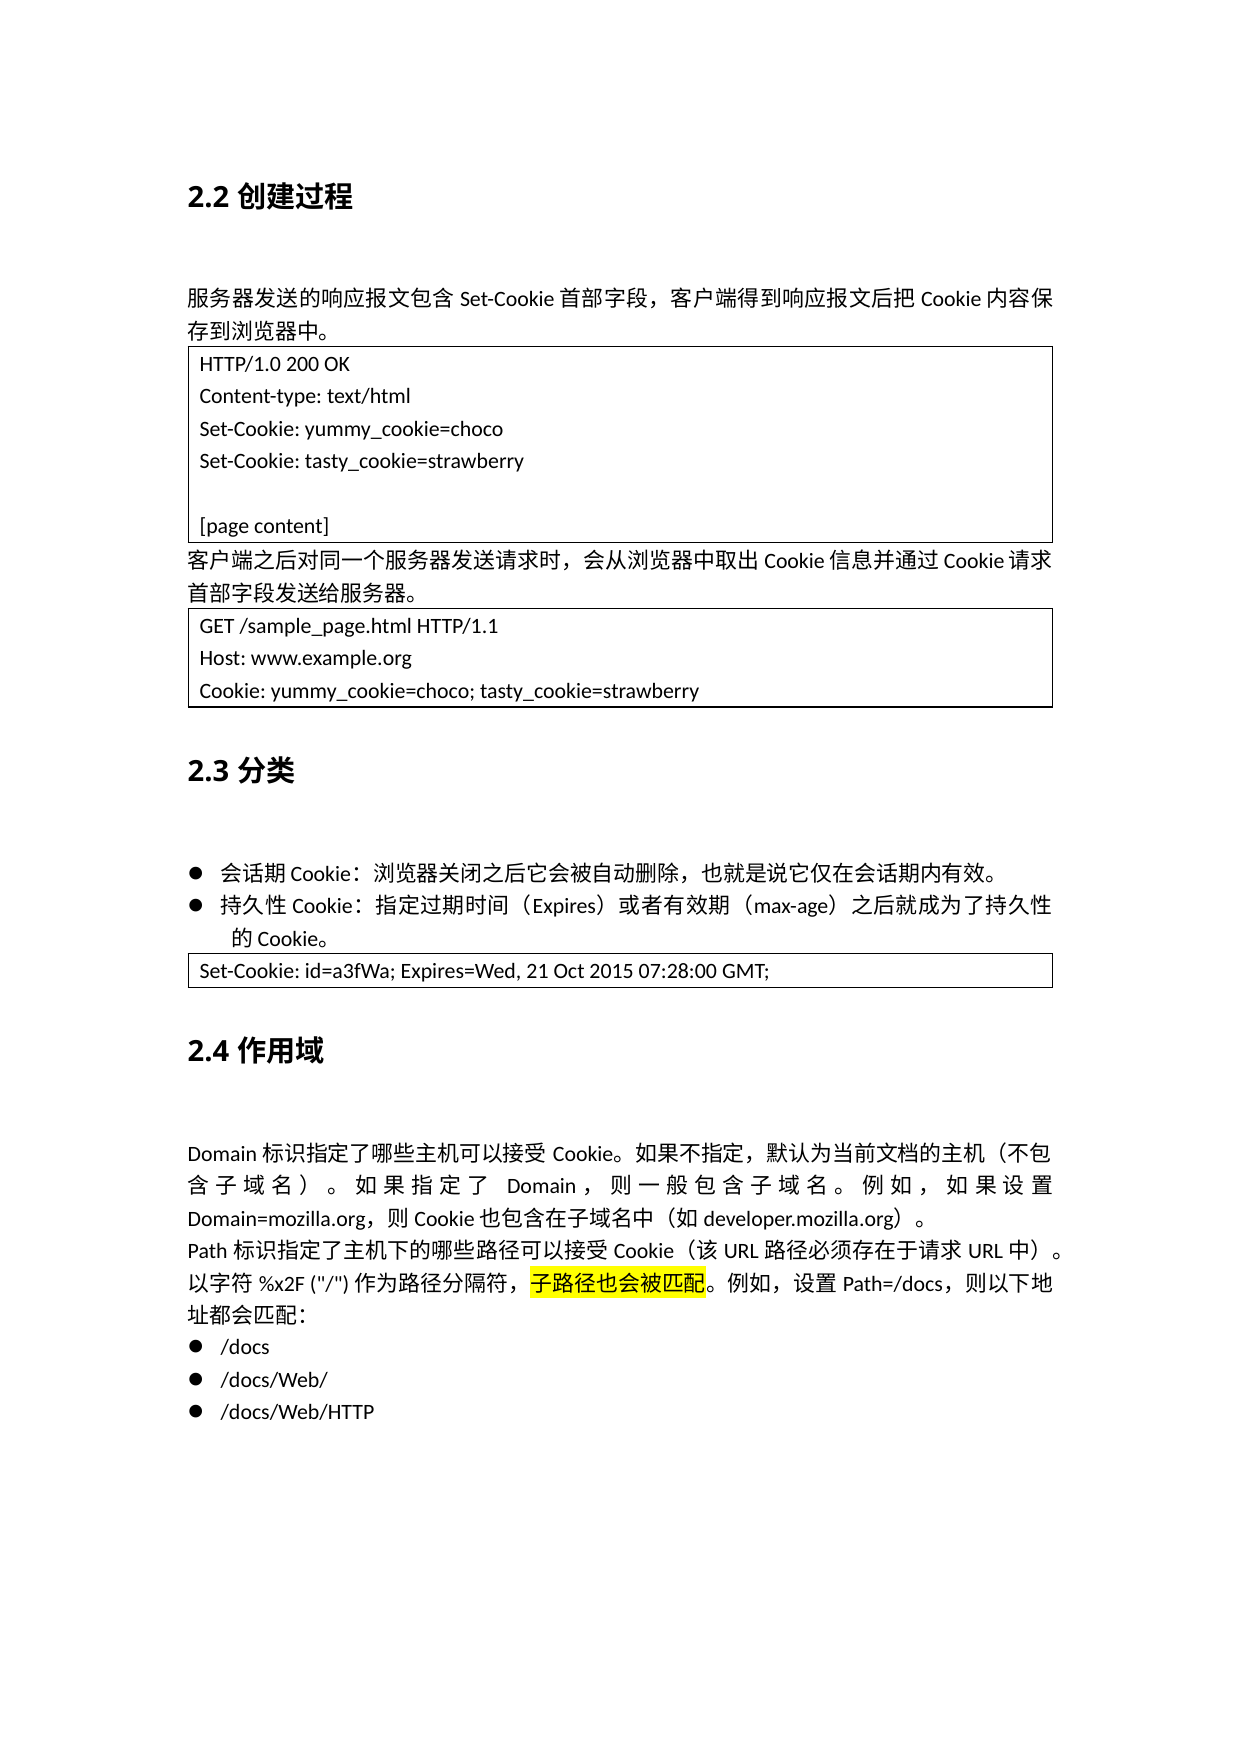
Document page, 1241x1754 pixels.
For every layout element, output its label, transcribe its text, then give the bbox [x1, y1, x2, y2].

subtitle 创建过程 [187, 162, 1053, 227]
text Path 标识指定了主机下的哪些路径可以接受 Cookie（该 URL 路径必须存在于请求 URL 中）。以字符 %x2F ("/") 作为路径分隔符，子路径也会被匹配。例如，设置 Path=/docs，则以下地址都会匹配： [187, 1233, 1053, 1331]
list 会话期Cookie：浏览器关闭之后它会被自动删除，也就是说它仅在会话期内有效。 [187, 856, 1053, 888]
subtitle 分类 [187, 737, 1053, 802]
list /docs/Web/ [187, 1363, 1053, 1396]
list /docs/Web/HTTP [187, 1396, 1053, 1428]
table_header GET /sample_page.html HTTP/1.1 Host: www.example.org Cookie: yummy_cookie=choco; tasty_cookie=strawberry [189, 609, 1052, 706]
text 服务器发送的响应报文包含Set-Cookie首部字段，客户端得到响应报文后把Cookie内容保存到浏览器中。 [187, 281, 1053, 346]
table_header Set-Cookie: id=a3fWa; Expires=Wed, 21 Oct 2015 07:28:00 GMT; [189, 954, 1052, 987]
subtitle 作用域 [187, 1017, 1053, 1082]
text Domain 标识指定了哪些主机可以接受 Cookie。如果不指定，默认为当前文档的主机（不包含子域名）。如果指定了 Domain，则一般包含子域名。例如，如果设置 Domain=mozilla.org，则 Cookie 也包含在子域名中（如 developer.mozilla.org）。 [187, 1136, 1053, 1233]
text 客户端之后对同一个服务器发送请求时，会从浏览器中取出Cookie信息并通过Cookie请求首部字段发送给服务器。 [187, 543, 1053, 608]
list /docs [187, 1331, 1053, 1363]
table_header HTTP/1.0 200 OK Content-type: text/html Set-Cookie: yummy_cookie=choco Set-Cookie: tasty_cookie=strawberry [page content] [189, 347, 1052, 542]
list 持久性Cookie：指定过期时间（Expires）或者有效期（max-age）之后就成为了持久性的Cookie。 [187, 888, 1053, 953]
